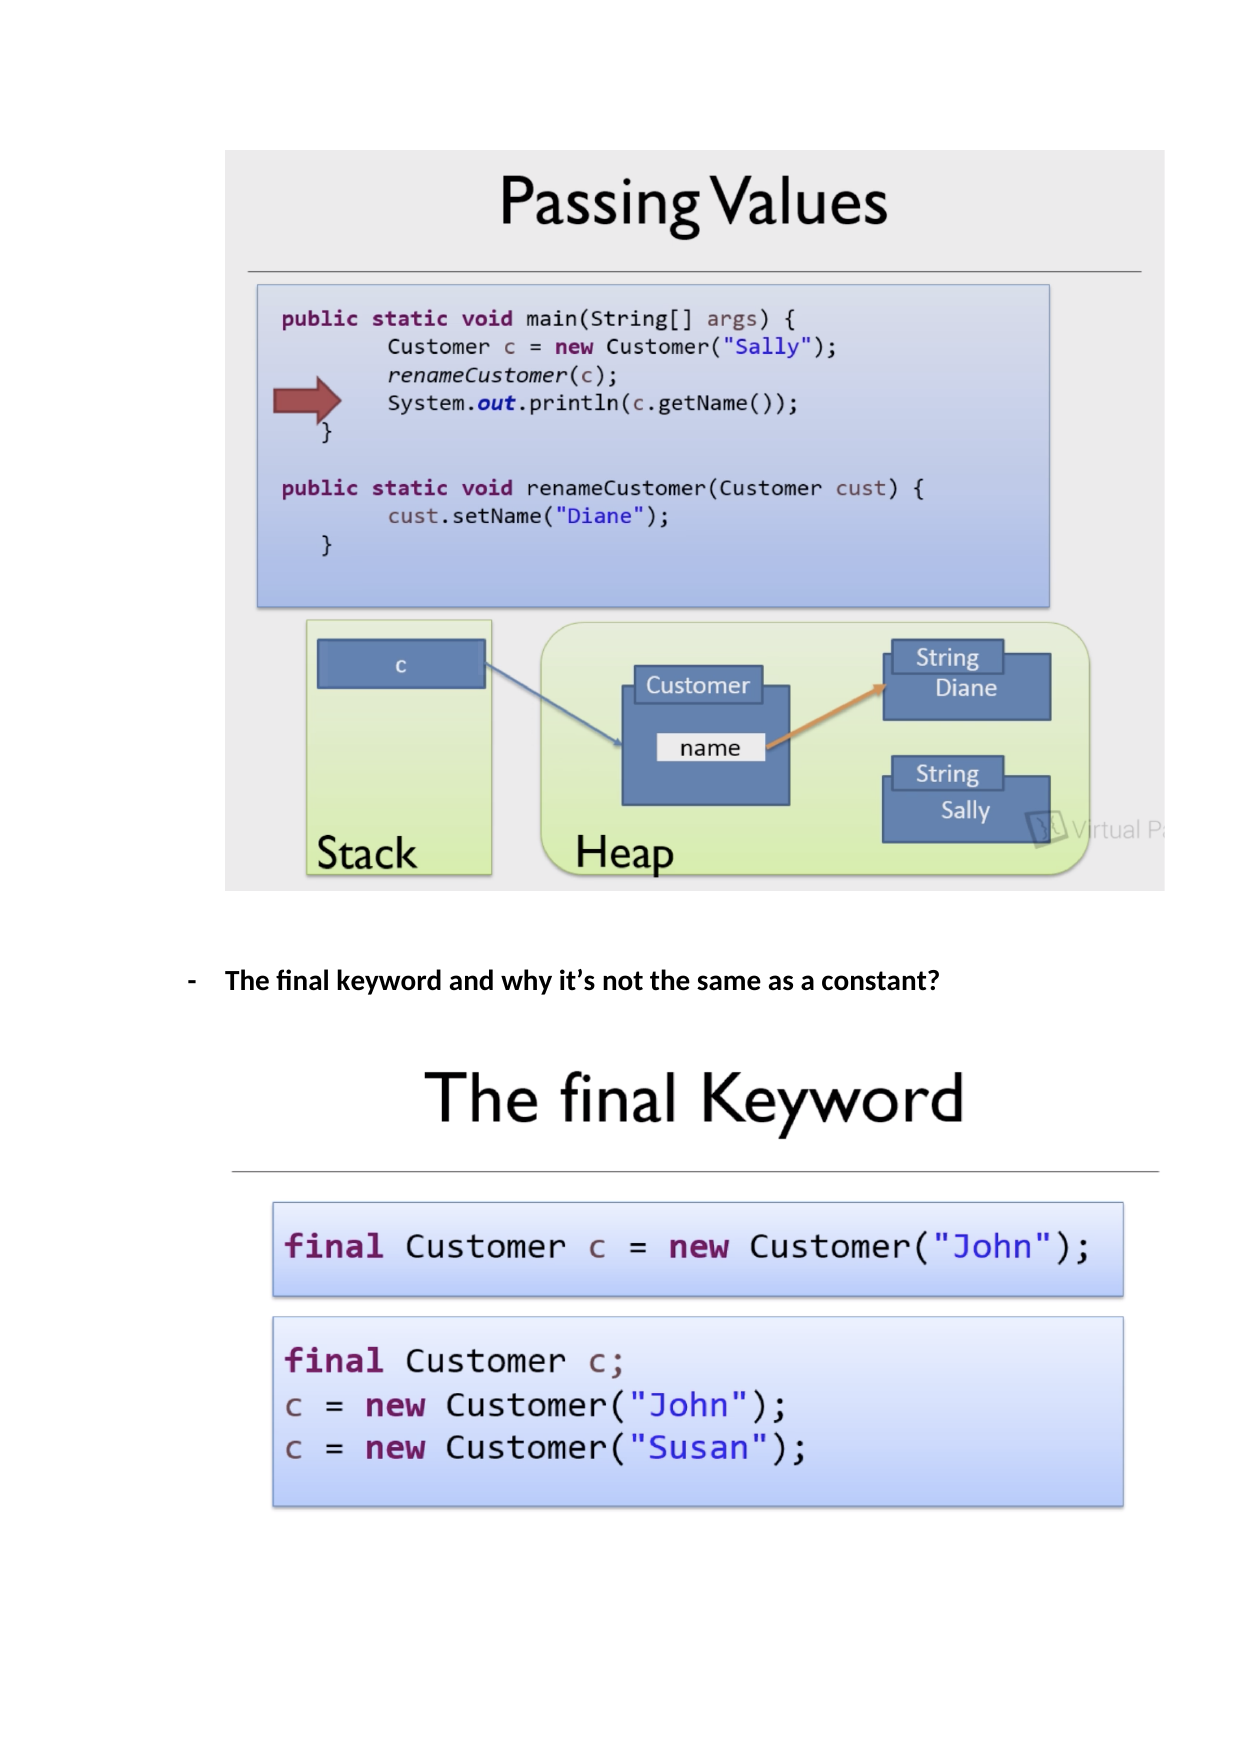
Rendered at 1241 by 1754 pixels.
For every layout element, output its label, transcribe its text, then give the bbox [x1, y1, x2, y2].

list The final keyword and why it’s not the same as a constant? [187, 962, 1090, 998]
picture [225, 150, 1165, 891]
picture [225, 1033, 1165, 1554]
